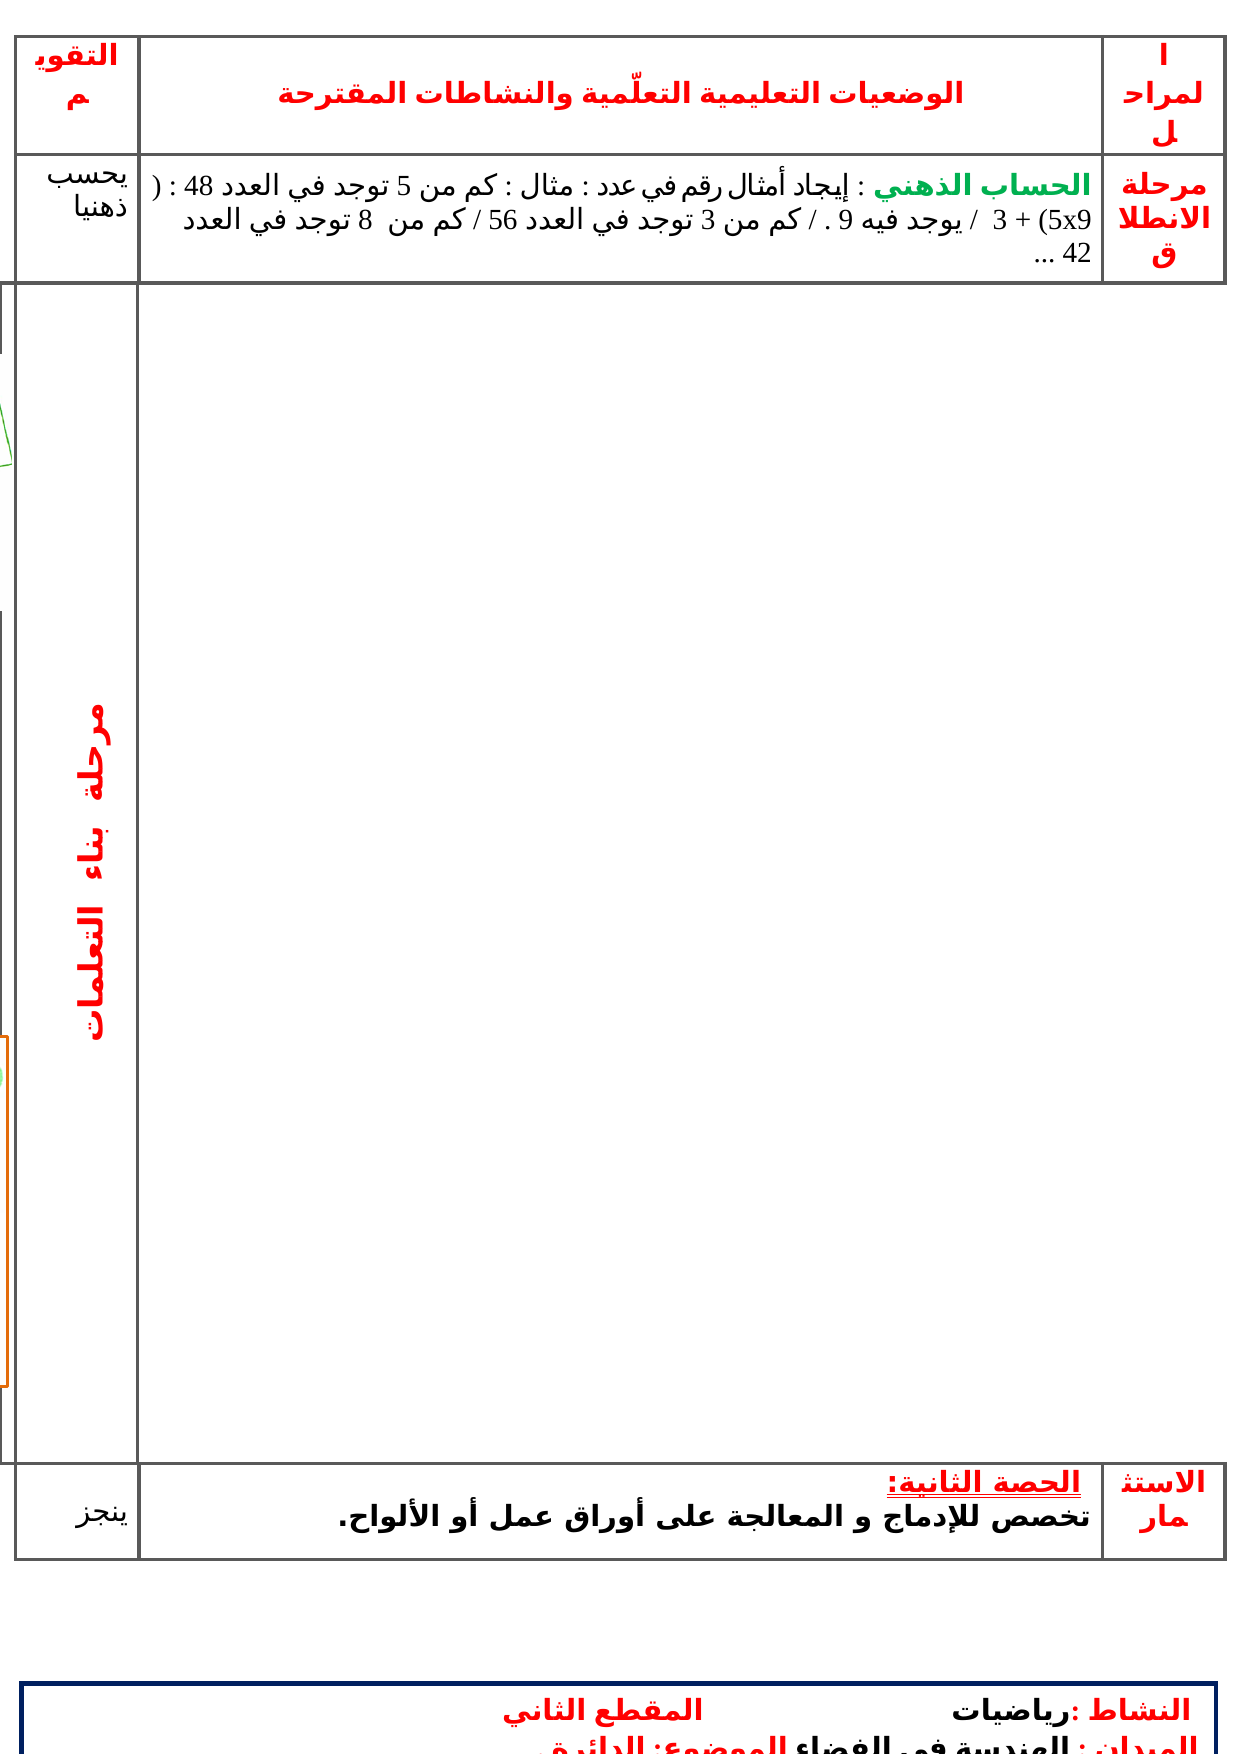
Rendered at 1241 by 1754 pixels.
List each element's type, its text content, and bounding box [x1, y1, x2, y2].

table_cell يحسب ذهنيا [17, 156, 137, 281]
table_cell الاستثمار [1104, 1465, 1223, 1558]
picture [0, 354, 12, 611]
table_header الوضعيات التعليمية التعلّمية والنشاطات المقترحة [141, 38, 1101, 153]
table_cell ينجز [17, 1465, 137, 1558]
picture [0, 1038, 6, 1385]
table_header المراحل [1104, 38, 1223, 153]
table_header التقويم [17, 38, 137, 153]
table_cell الحساب الذهني : إيجاد أمثال رقم في عدد : مثال : كم من 5 توجد في العدد 48 : (5x9) + 3 / يوجد فيه 9 . / كم من 3 توجد في العدد 56 / كم من 8 توجد في العدد 42 ... [141, 156, 1101, 281]
table_cell مرحلة بناء التعلمات [17, 285, 136, 1462]
table_cell مرحلة الانطلاق [1104, 156, 1223, 281]
table_cell الحصة الثانية: تخصص للإدماج و المعالجة على أوراق عمل أو الألواح. [141, 1465, 1101, 1558]
